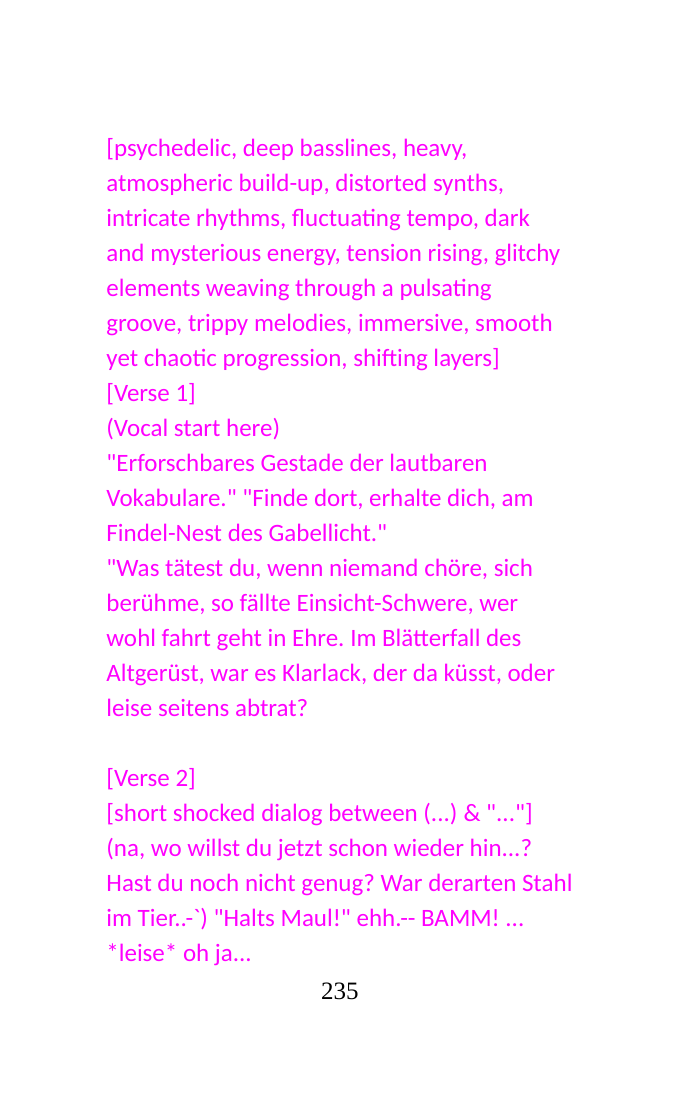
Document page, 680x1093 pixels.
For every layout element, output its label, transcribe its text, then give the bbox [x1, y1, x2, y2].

text [psychedelic, deep basslines, heavy, atmospheric build-up, distorted synths, intricate rhythms, fluctuating tempo, dark and mysterious energy, tension rising, glitchy elements weaving through a pulsating groove, trippy melodies, immersive, smooth yet chaotic progression, shifting layers] [106, 132, 573, 372]
text [short shocked dialog between (...) & "..."] [106, 797, 573, 827]
text (na, wo willst du jetzt schon wieder hin...? Hast du noch nicht genug? War derarten Stahl im Tier..-`) "Halts Maul!" ehh.-- BAMM! ... *leise* oh ja... [106, 832, 573, 967]
text (Vocal start here) [106, 412, 573, 442]
text "Was tätest du, wenn niemand chöre, sich berühme, so fällte Einsicht-Schwere, wer wohl fahrt geht in Ehre. Im Blätterfall des Altgerüst, war es Klarlack, der da küsst, oder leise seitens abtrat? [106, 552, 573, 722]
text "Erforschbares Gestade der lautbaren Vokabulare." "Finde dort, erhalte dich, am Findel-Nest des Gabellicht." [106, 447, 573, 547]
text [Verse 1] [106, 377, 573, 407]
text [Verse 2] [106, 762, 573, 792]
